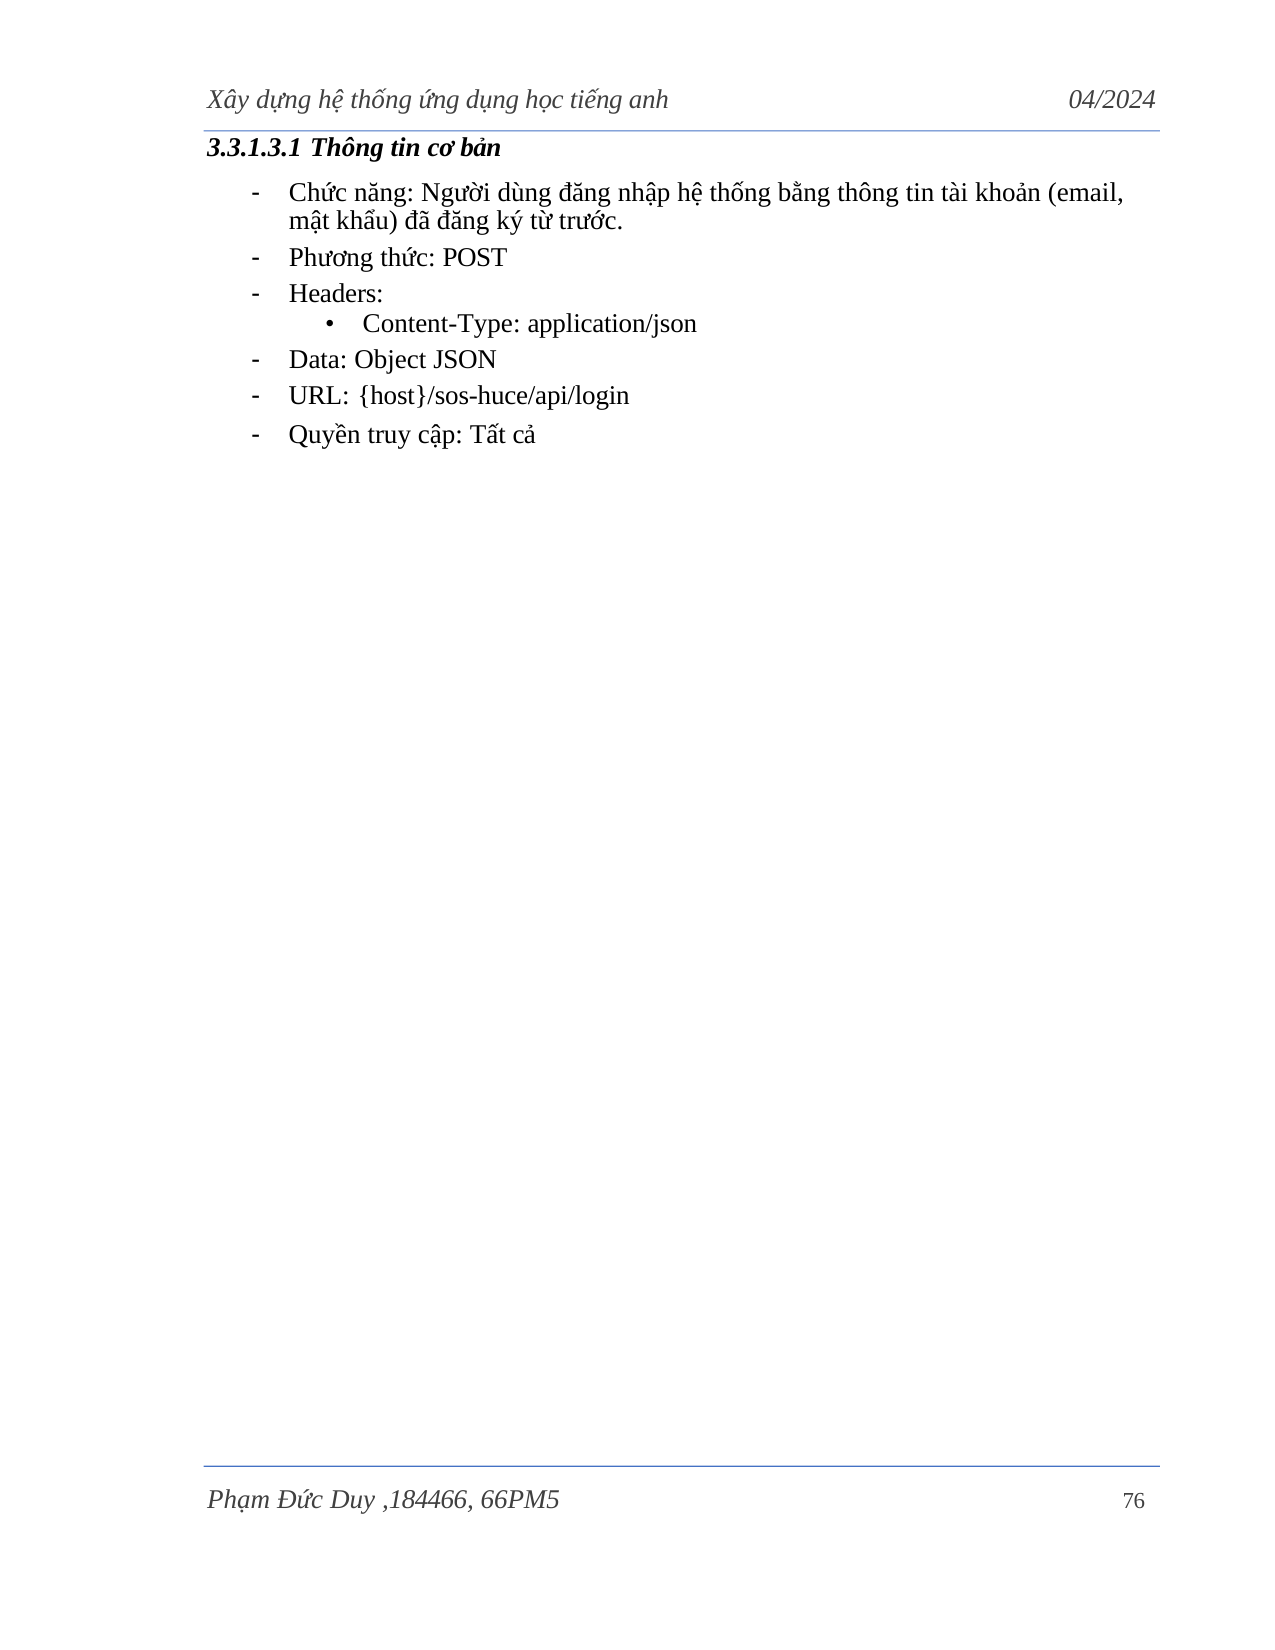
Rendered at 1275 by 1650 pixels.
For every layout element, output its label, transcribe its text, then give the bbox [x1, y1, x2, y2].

list Data: Object JSON [251, 339, 1189, 376]
list Chức năng: Người dùng đăng nhập hệ thống bằng thông tin tài khoản (email, mật khẩu) đã đăng ký từ trước. [251, 176, 1124, 236]
list Phương thức: POST [251, 237, 1189, 274]
list Content-Type: application/json [325, 309, 1189, 338]
list Thông tin cơ bản [207, 131, 1189, 162]
list URL: {host}/sos-huce/api/login [251, 376, 1189, 412]
list Headers: [251, 274, 1189, 309]
list Quyền truy cập: Tất cả [251, 412, 1189, 451]
